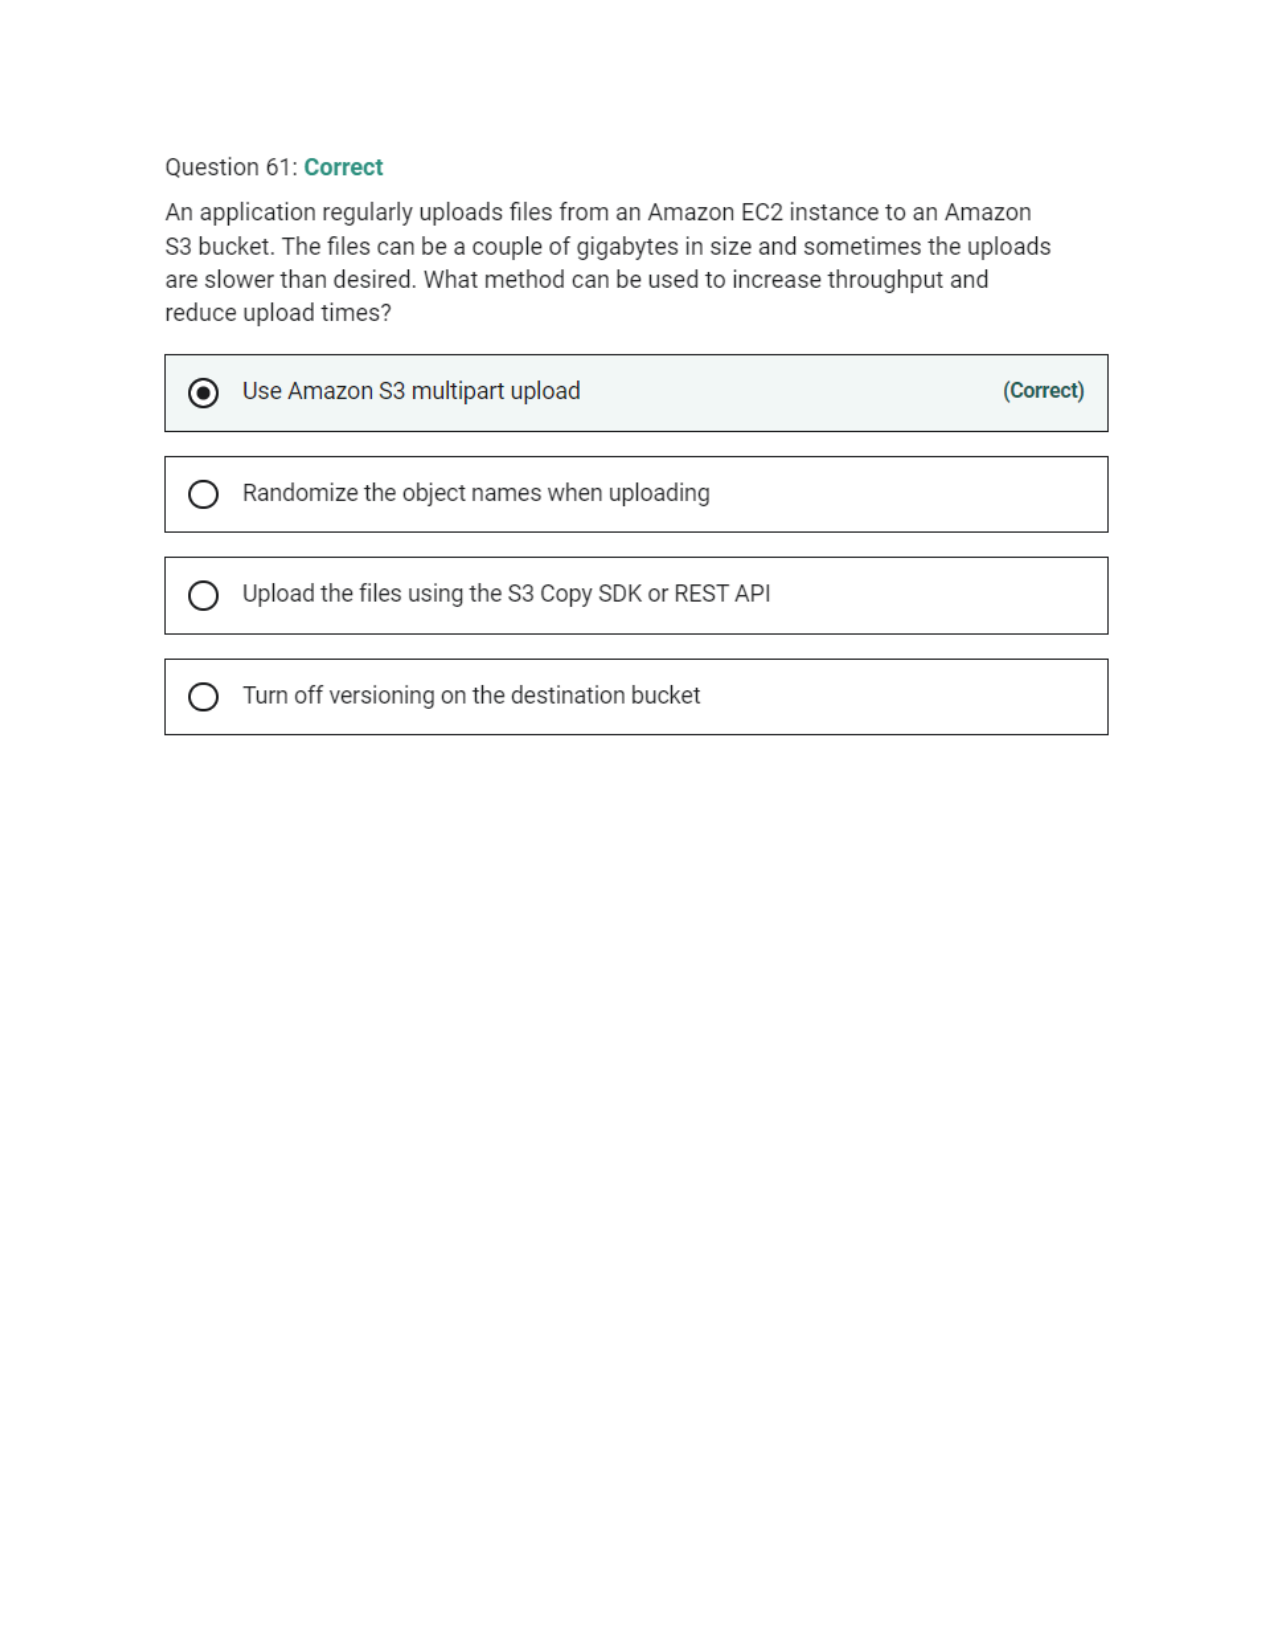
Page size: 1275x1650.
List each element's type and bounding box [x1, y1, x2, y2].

picture [150, 150, 1125, 754]
